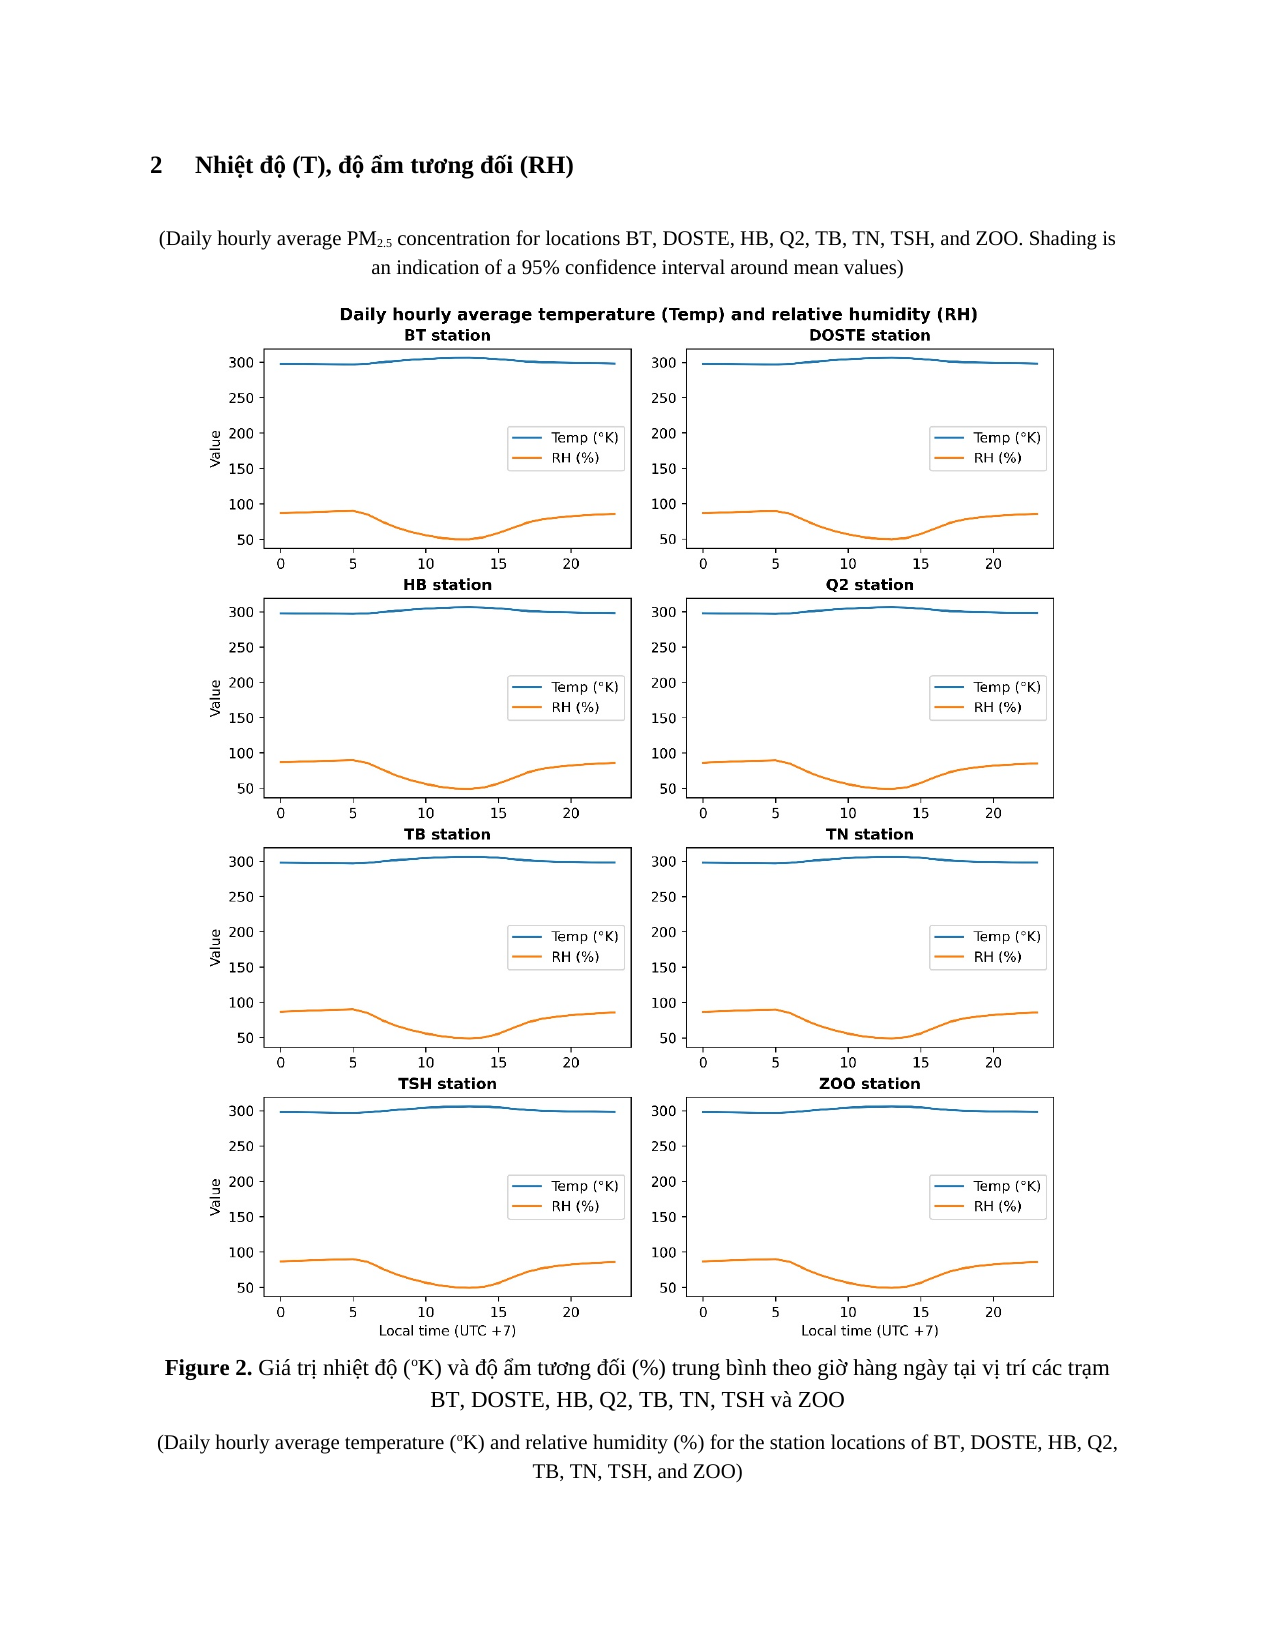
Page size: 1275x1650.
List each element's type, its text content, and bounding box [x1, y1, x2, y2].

text (Daily hourly average PM2.5 concentration for locations BT, DOSTE, HB, Q2, TB, TN, TSH, and ZOO. Shading is an indication of a 95% confidence interval around mean values) [150, 226, 1125, 279]
picture [202, 296, 1073, 1349]
text (Daily hourly average temperature (oK) and relative humidity (%) for the station locations of BT, DOSTE, HB, Q2, TB, TN, TSH, and ZOO) [150, 1430, 1125, 1483]
subtitle Nhiệt độ (T), độ ẩm tương đối (RH) [150, 150, 1125, 179]
